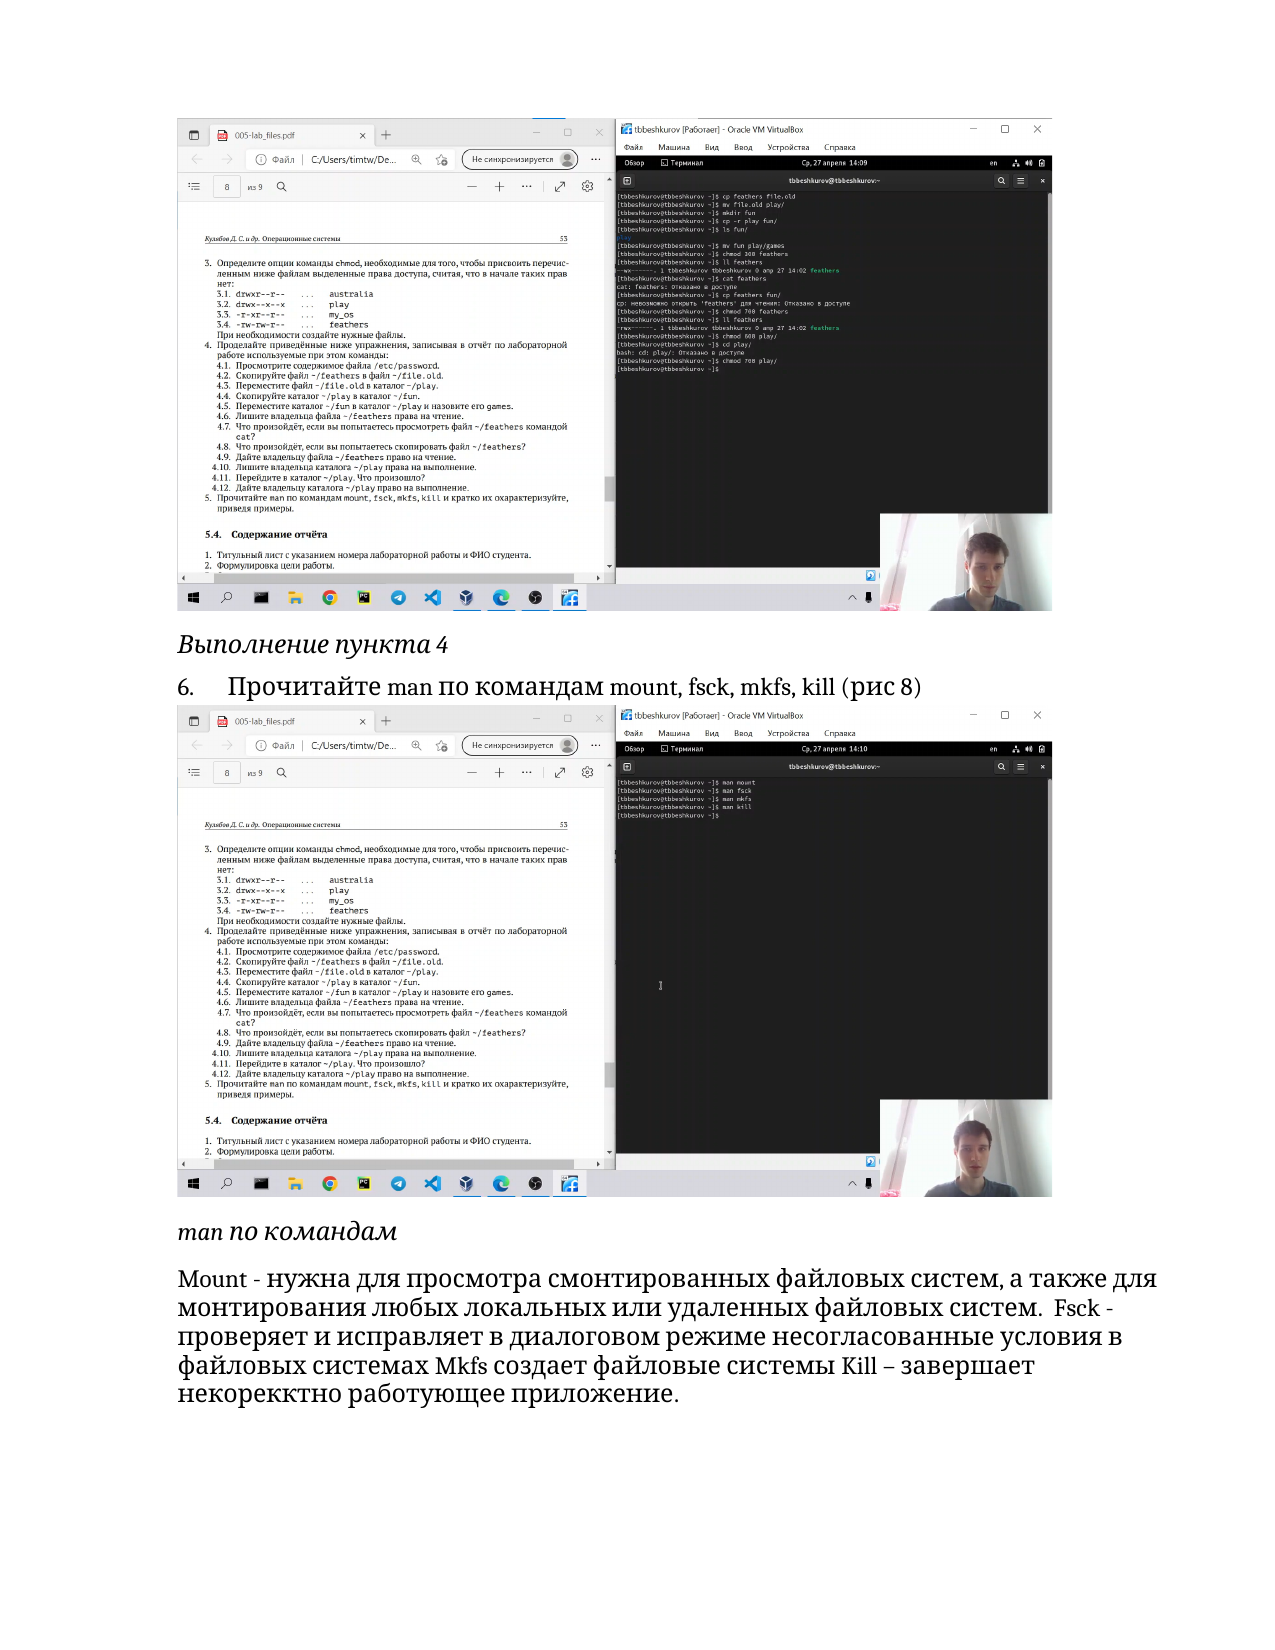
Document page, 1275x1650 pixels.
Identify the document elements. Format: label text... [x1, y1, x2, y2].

text man по командам [177, 1218, 1186, 1247]
list Прочитайте man по командам mount, fsck, mkfs, kill (рис 8) [177, 672, 1186, 701]
picture [177, 118, 1053, 611]
text Mount - нужна для просмотра смонтированных файловых систем, а также для монтирования любых локальных или удаленных файловых систем. Fsck - проверяет и исправляет в диалоговом режиме несогласованные условия в файловых системах Mkfs создает файловые системы Kill – завершает некорекктно работующее приложение. [177, 1265, 1186, 1409]
picture [177, 705, 1053, 1197]
text Выполнение пункта 4 [177, 631, 1186, 660]
